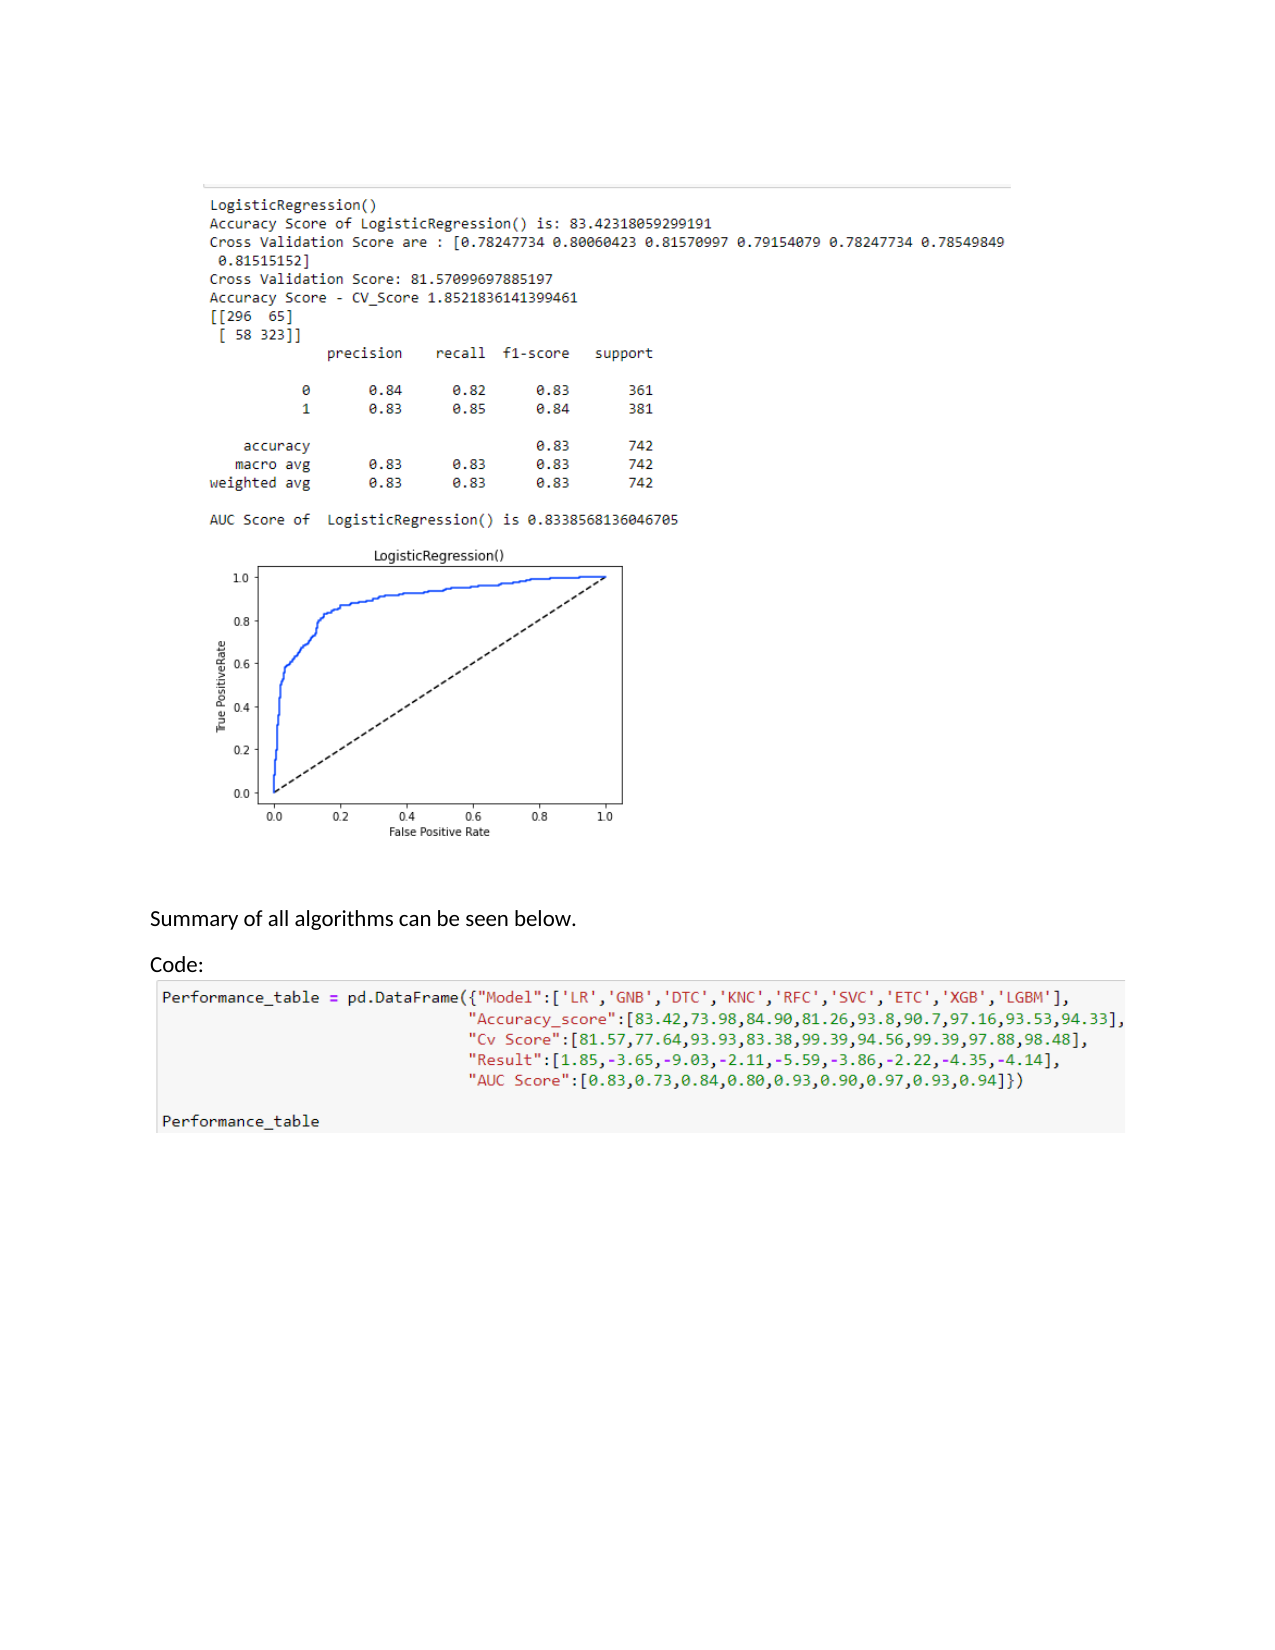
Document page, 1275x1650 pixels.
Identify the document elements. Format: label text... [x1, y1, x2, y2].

text Summary of all algorithms can be seen below. [150, 904, 1125, 932]
text Code: [150, 951, 1125, 980]
picture [150, 980, 1125, 1133]
picture [150, 150, 1061, 885]
